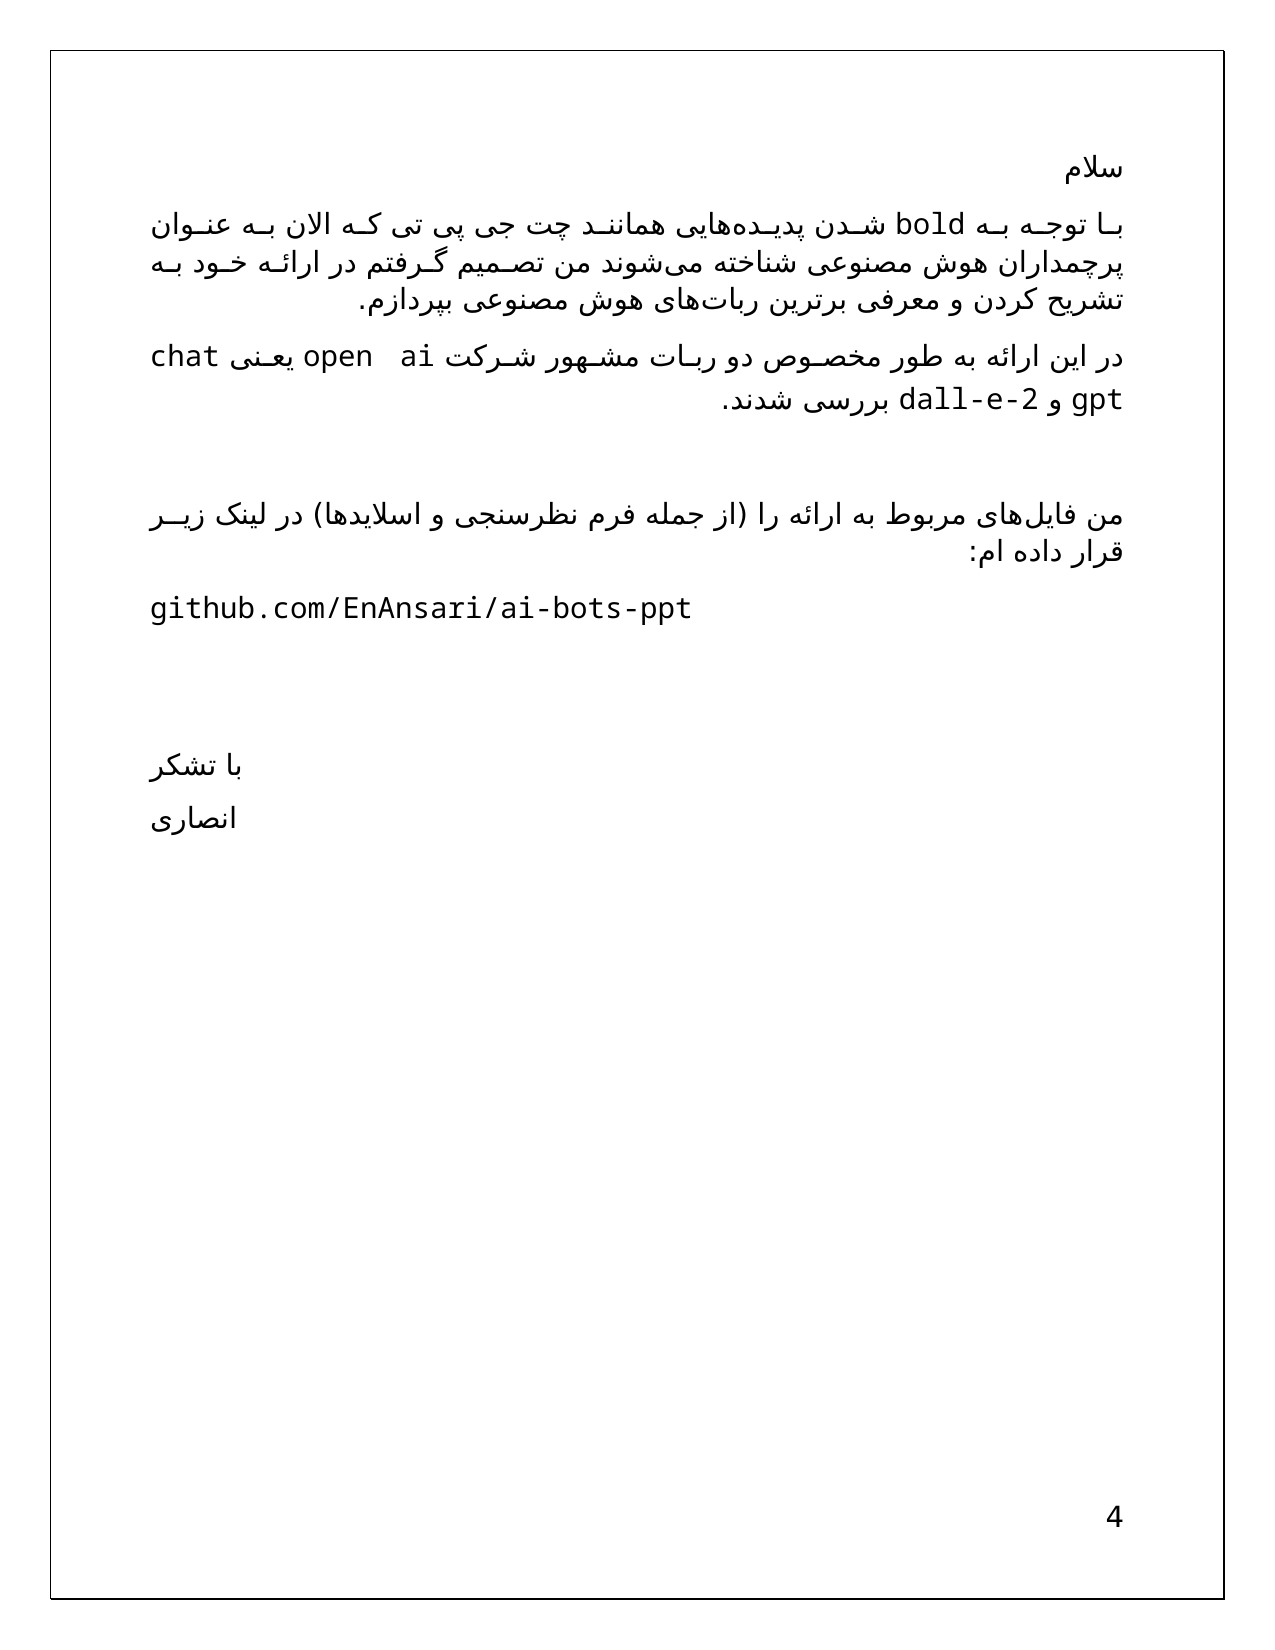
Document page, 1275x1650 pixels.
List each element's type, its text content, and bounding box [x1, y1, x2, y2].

text با توجه به bold شدن پدیده‌هایی همانند چت جی پی تی که الان به عنوان پرچمداران هوش مصنوعی شناخته می‌شوند من تصمیم گرفتم در ارائه خود به تشریح کردن و معرفی برترین ربات‌های هوش مصنوعی بپردازم. [150, 203, 1124, 316]
text در این ارائه به طور مخصوص دو ربات مشهور شرکت open ai یعنی chat gpt و dall-e-2 بررسی شدند. [150, 336, 1124, 418]
text سلام [150, 150, 1124, 184]
text انصاری [150, 801, 1124, 835]
text با تشکر [150, 748, 1124, 782]
text من فایل‌های مربوط به ارائه را (از جمله فرم نظرسنجی و اسلایدها) در لینک زیر قرار داده ام: [150, 497, 1124, 568]
text github.com/EnAnsari/ai-bots-ppt [150, 587, 1124, 627]
